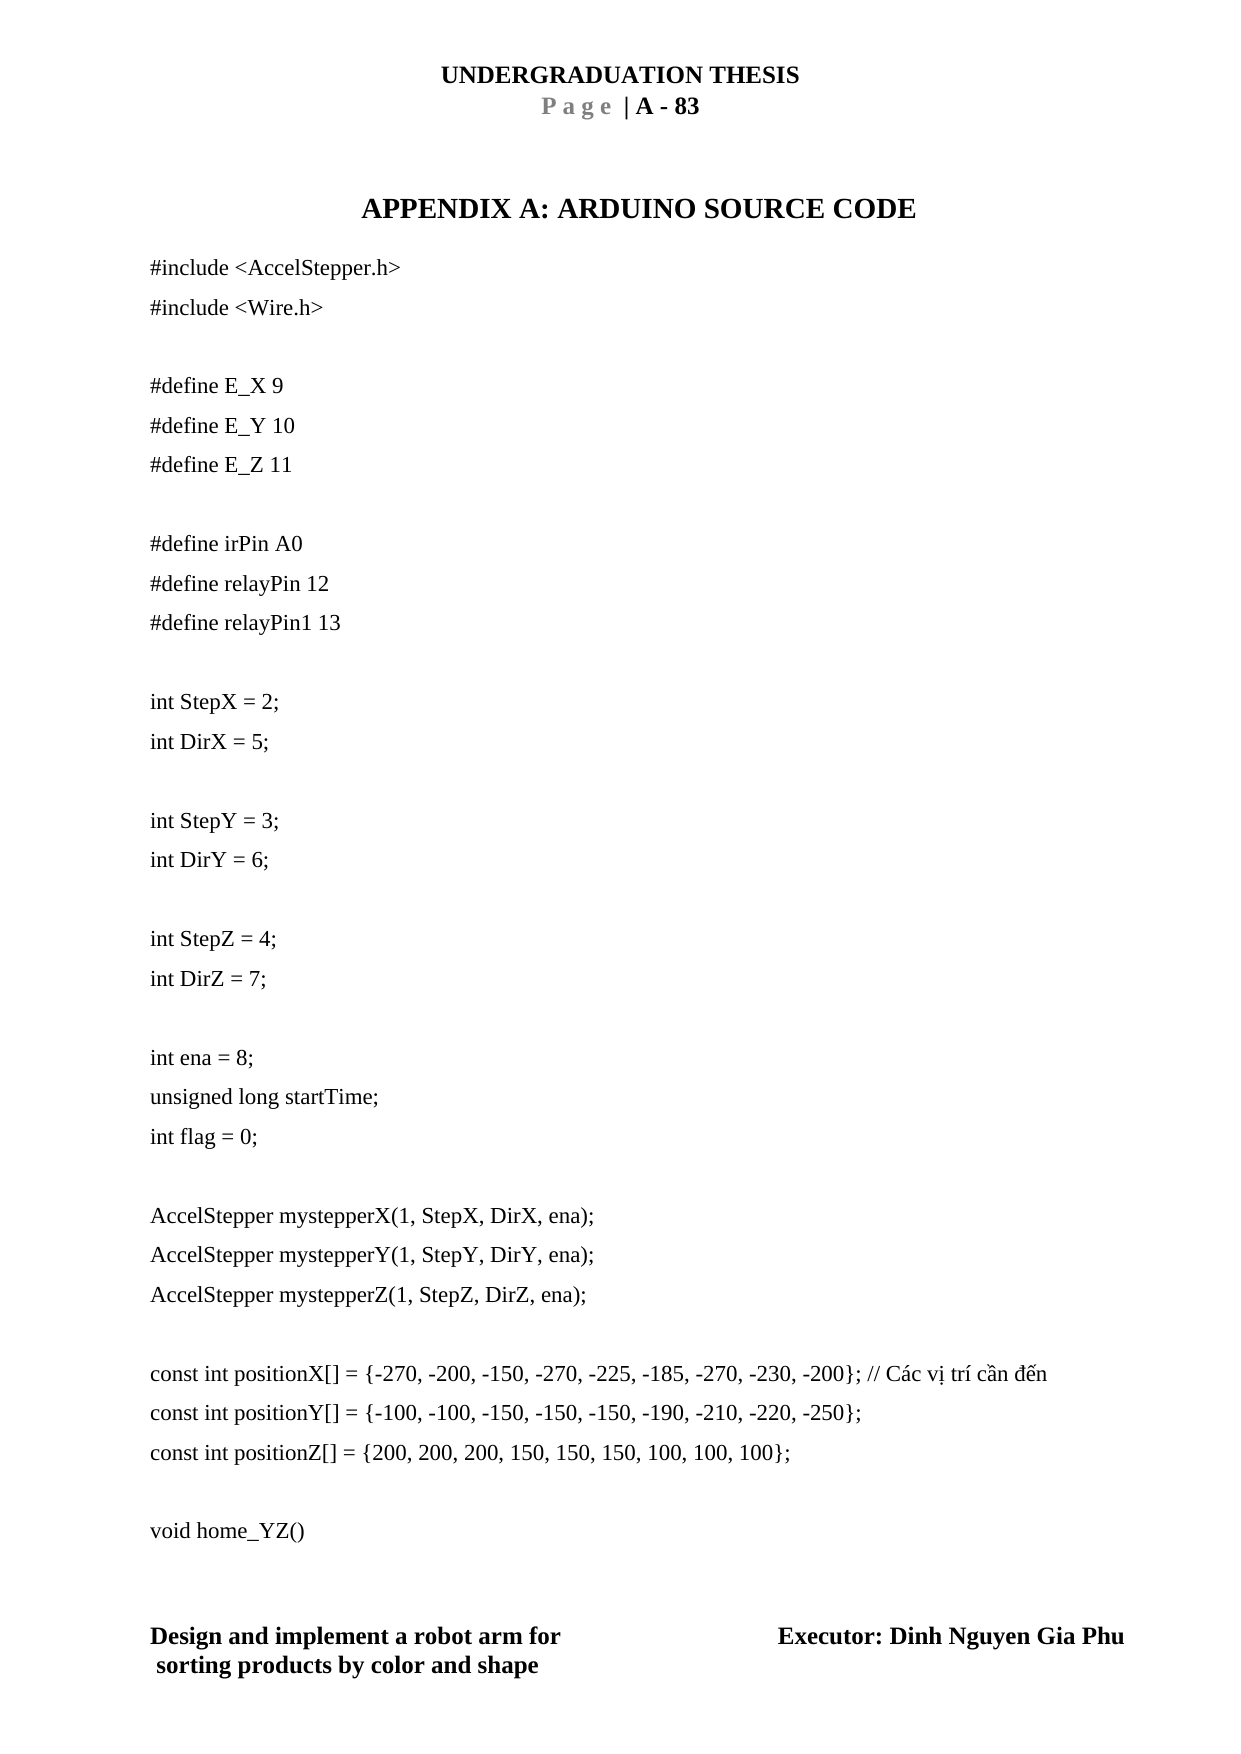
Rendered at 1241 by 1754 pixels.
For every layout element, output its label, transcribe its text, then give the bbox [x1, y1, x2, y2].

text #define relayPin1 13 [150, 609, 1090, 636]
text #define E_Z 11 [150, 452, 1090, 478]
text int DirZ = 7; [150, 965, 1090, 991]
text int StepY = 3; [150, 807, 1090, 833]
text const int positionX[] = {-270, -200, -150, -270, -225, -185, -270, -230, -200}; // Các vị trí cần đến [150, 1359, 1090, 1386]
text APPENDIX A: ARDUINO SOURCE CODE [187, 191, 1090, 225]
text #include <AccelStepper.h> [150, 254, 1090, 281]
text int flag = 0; [150, 1123, 1090, 1149]
text #include <Wire.h> [150, 294, 1090, 320]
text #define irPin A0 [150, 531, 1090, 557]
text const int positionY[] = {-100, -100, -150, -150, -150, -190, -210, -220, -250}; [150, 1399, 1090, 1425]
text AccelStepper mystepperY(1, StepY, DirY, ena); [150, 1241, 1090, 1267]
text const int positionZ[] = {200, 200, 200, 150, 150, 150, 100, 100, 100}; [150, 1438, 1090, 1465]
text int DirY = 6; [150, 846, 1090, 873]
text #define E_Y 10 [150, 412, 1090, 438]
text int StepZ = 4; [150, 925, 1090, 952]
text int DirX = 5; [150, 728, 1090, 754]
text int StepX = 2; [150, 688, 1090, 715]
text int ena = 8; [150, 1044, 1090, 1070]
text AccelStepper mystepperX(1, StepX, DirX, ena); [150, 1202, 1090, 1228]
text AccelStepper mystepperZ(1, StepZ, DirZ, ena); [150, 1281, 1090, 1307]
text unsigned long startTime; [150, 1083, 1090, 1109]
text void home_YZ() [150, 1517, 1090, 1544]
text #define E_X 9 [150, 373, 1090, 399]
text #define relayPin 12 [150, 570, 1090, 596]
